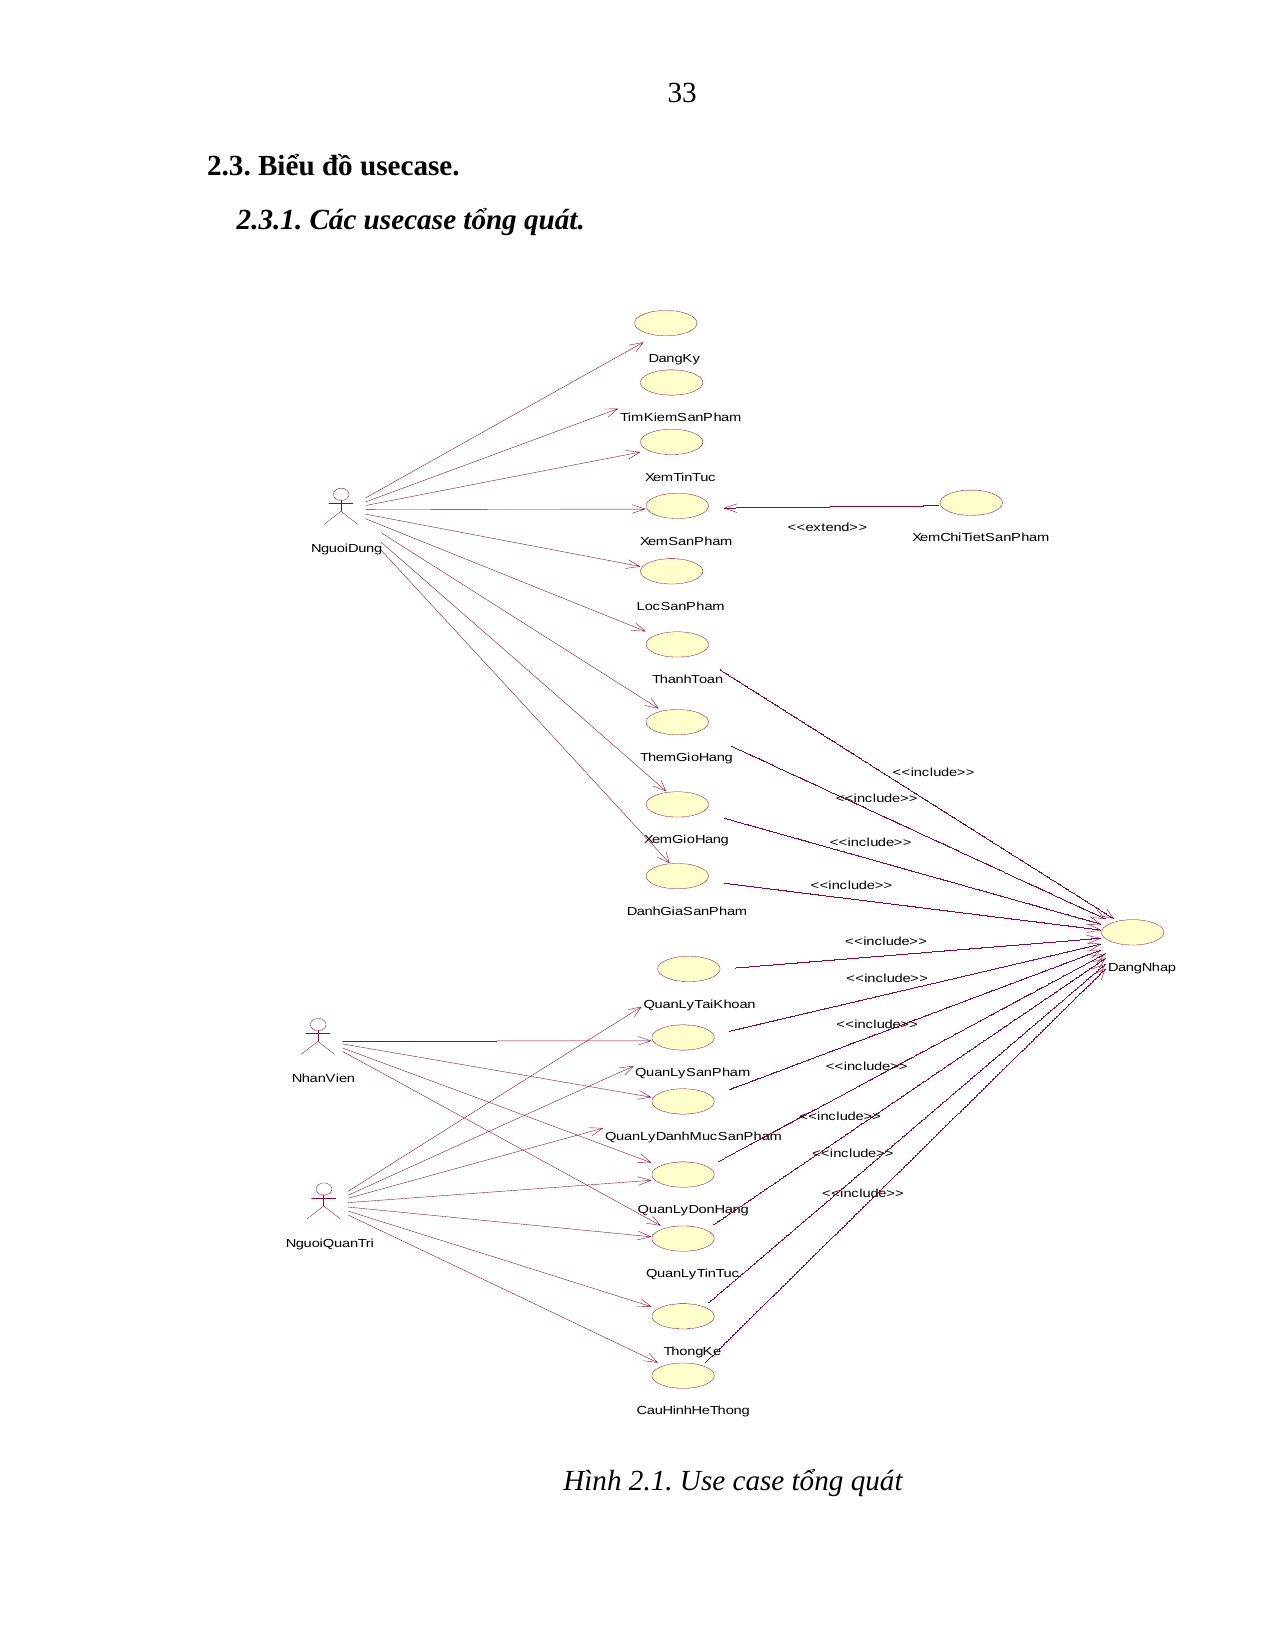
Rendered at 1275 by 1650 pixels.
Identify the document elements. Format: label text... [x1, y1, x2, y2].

text Hình 2.1. Use case tổng quát [236, 1463, 1157, 1497]
subtitle 2.3. Biểu đồ usecase. [207, 148, 1157, 181]
subtitle 2.3.1. Các usecase tổng quát. [236, 202, 1157, 236]
